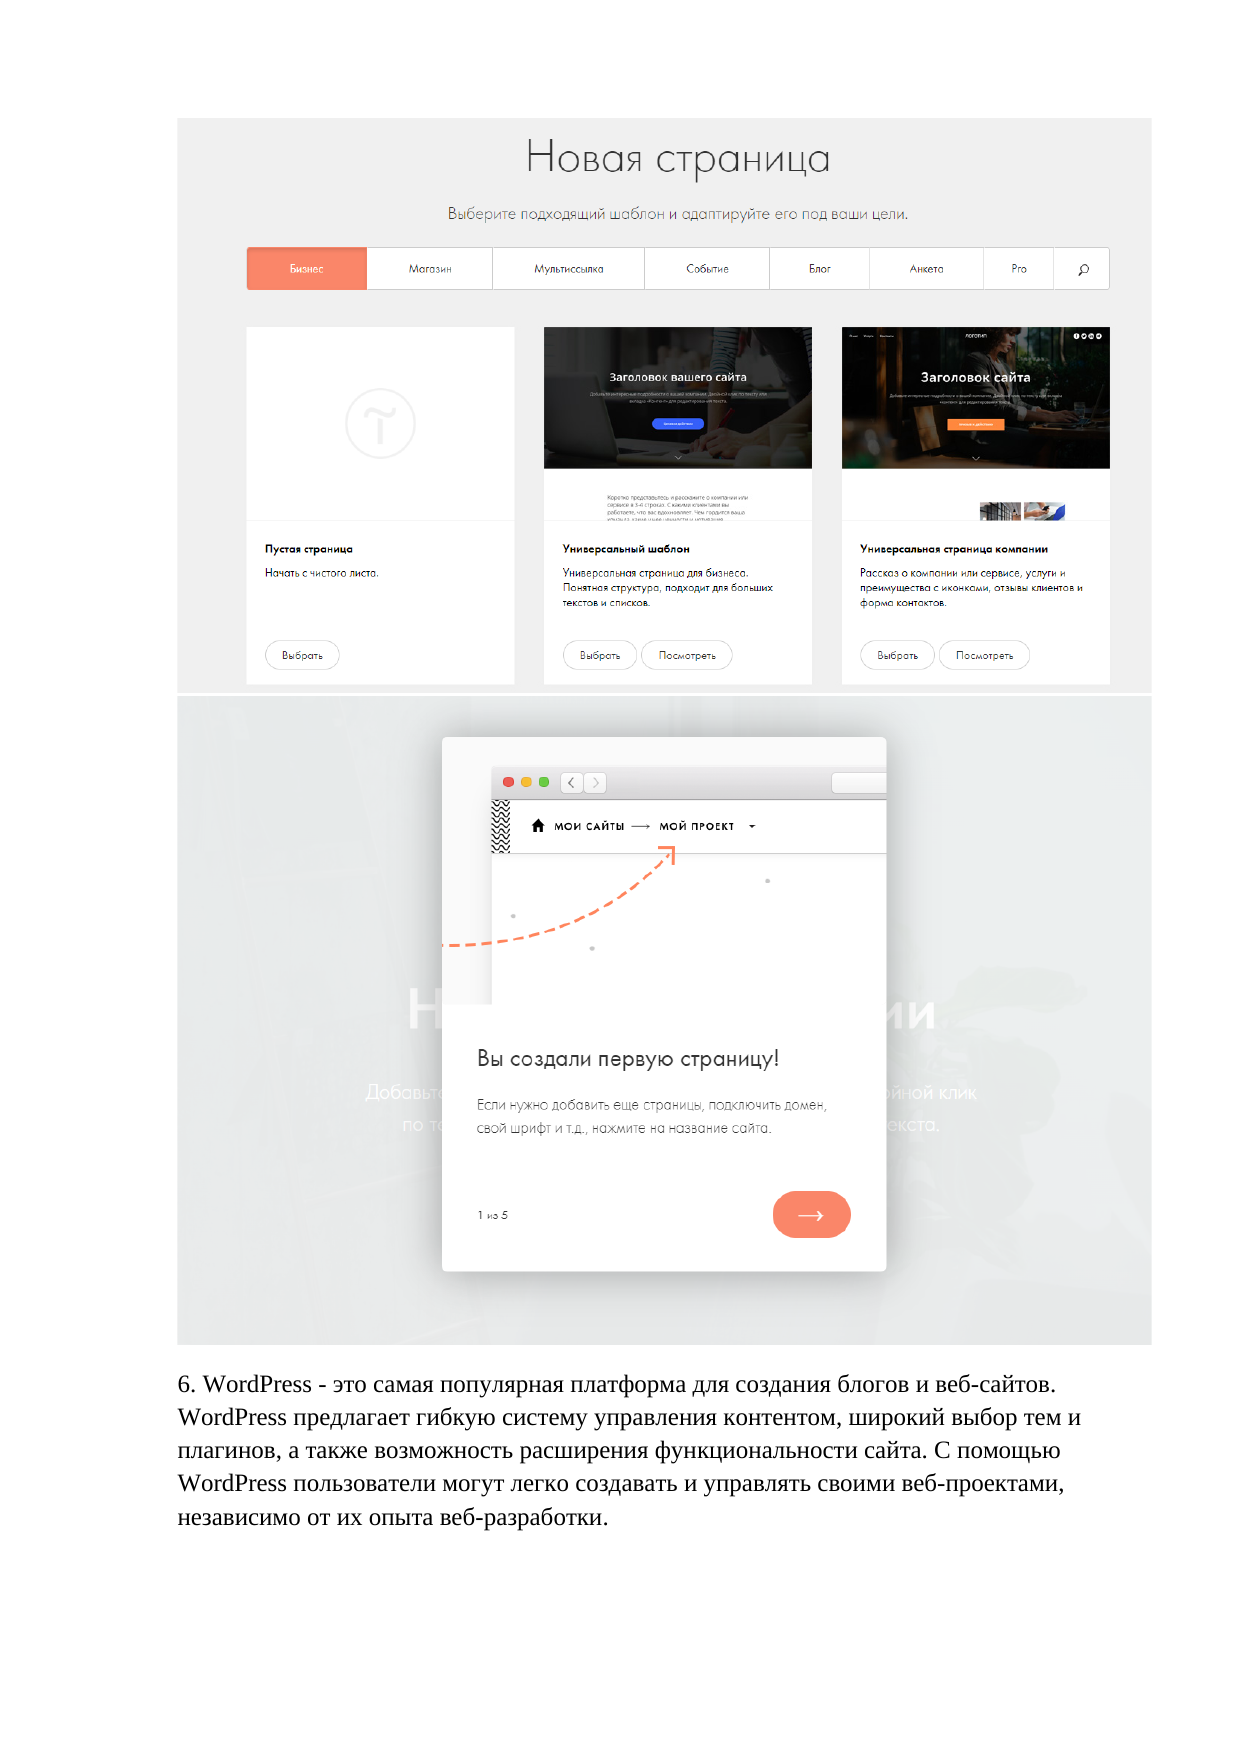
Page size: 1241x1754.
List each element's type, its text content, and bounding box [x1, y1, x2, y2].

text 6. WordPress - это самая популярная платформа для создания блогов и веб-сайтов. WordPress предлагает гибкую систему управления контентом, широкий выбор тем и плагинов, а также возможность расширения функциональности сайта. С помощью WordPress пользователи могут легко создавать и управлять своими веб-проектами, независимо от их опыта веб-разработки. [177, 1369, 1152, 1530]
picture [177, 118, 1152, 693]
picture [177, 696, 1152, 1345]
